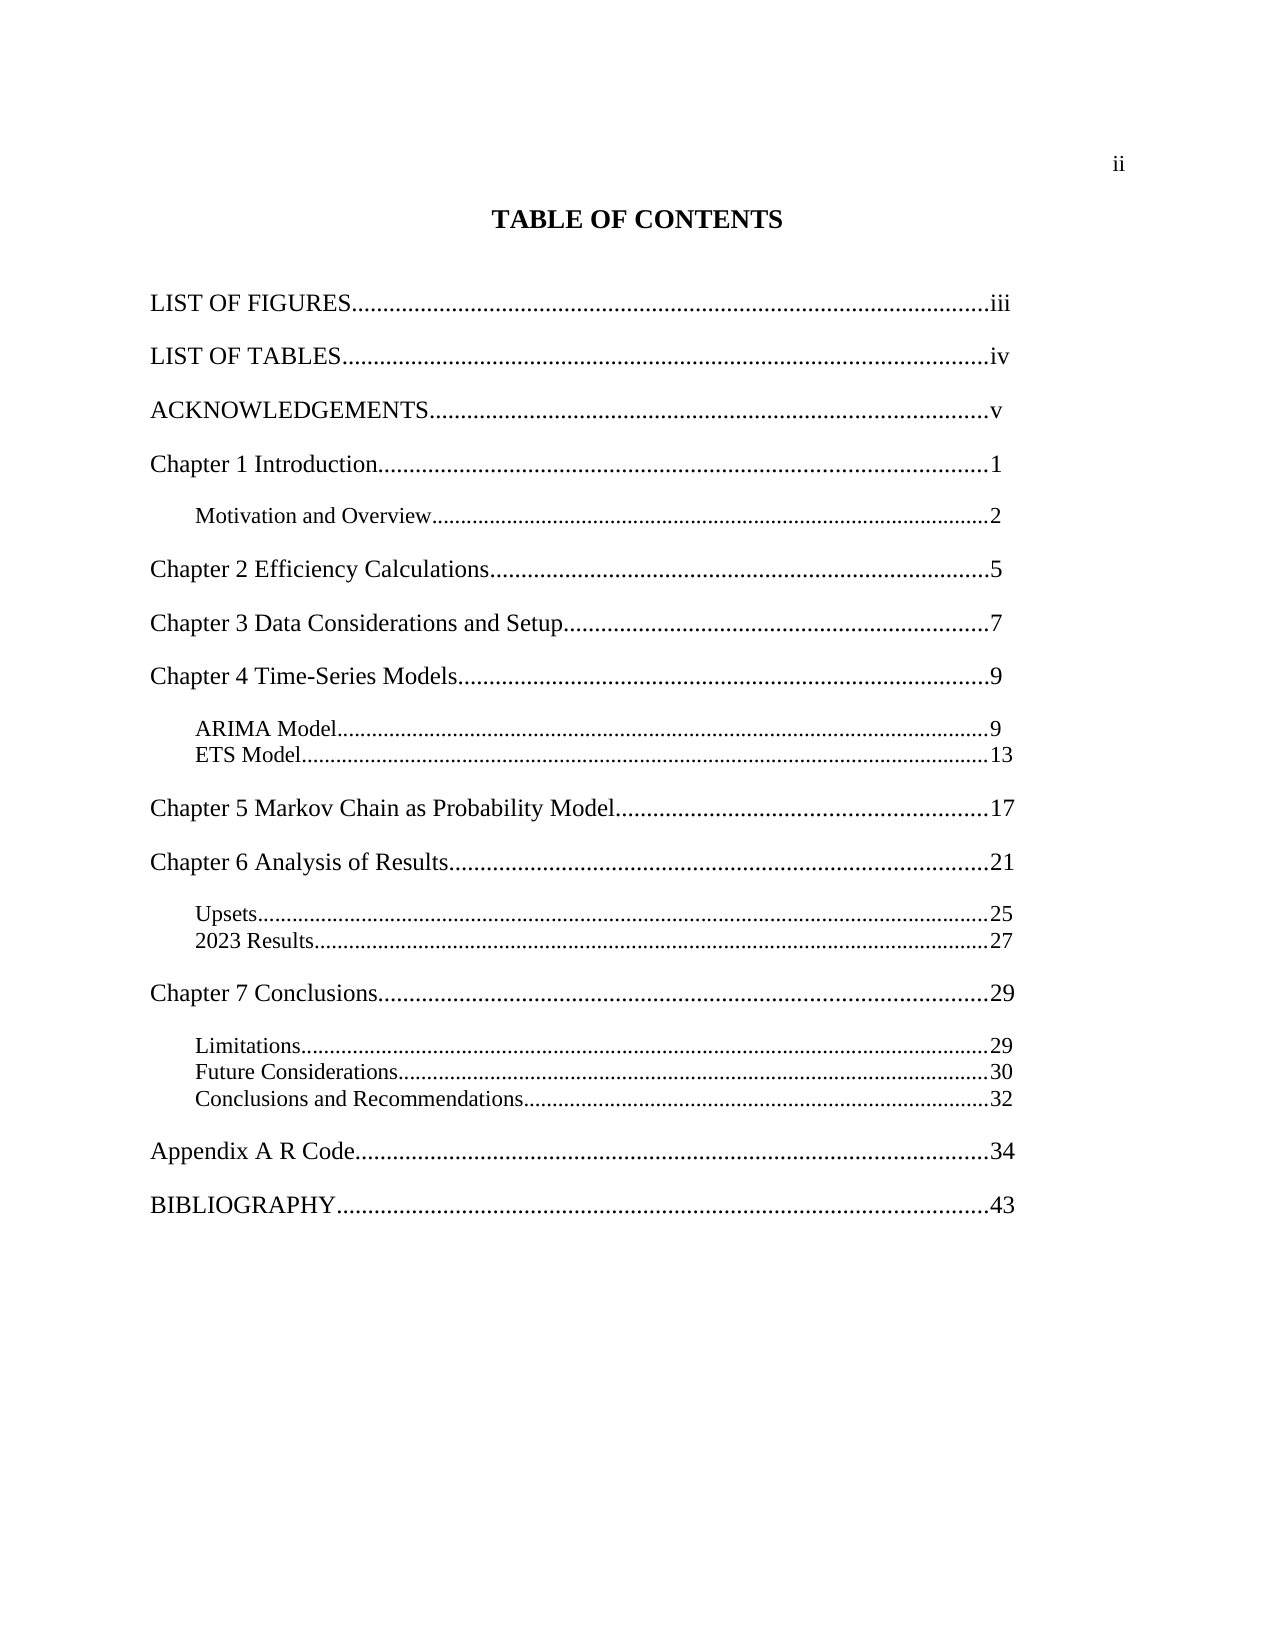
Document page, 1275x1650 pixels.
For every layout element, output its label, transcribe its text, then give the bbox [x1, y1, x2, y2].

text Limitations 29 [195, 1032, 1050, 1058]
text Chapter 5 Markov Chain as Probability Model 17 [150, 793, 1050, 822]
text BIBLIOGRAPHY 43 [150, 1190, 1050, 1218]
text Conclusions and Recommendations 32 [195, 1084, 1050, 1111]
text Chapter 4 Time-Series Models 9 [150, 661, 1050, 690]
title TABLE OF CONTENTS [150, 203, 1125, 234]
text Upsets 25 [195, 900, 1050, 927]
text LIST OF TABLES iv [150, 341, 1050, 370]
text 2023 Results 27 [195, 927, 1050, 953]
text Future Considerations 30 [195, 1058, 1050, 1084]
text ARIMA Model 9 [195, 715, 1050, 742]
text ETS Model 13 [195, 742, 1050, 768]
text LIST OF FIGURES iii [150, 288, 1050, 316]
text Chapter 3 Data Considerations and Setup 7 [150, 608, 1050, 636]
text Chapter 6 Analysis of Results 21 [150, 847, 1050, 875]
text Chapter 7 Conclusions 29 [150, 978, 1050, 1007]
text Appendix A R Code 34 [150, 1136, 1050, 1165]
text Chapter 1 Introduction 1 [150, 449, 1050, 478]
text ACKNOWLEDGEMENTS v [150, 395, 1050, 424]
text Motivation and Overview 2 [195, 503, 1050, 529]
text Chapter 2 Efficiency Calculations 5 [150, 554, 1050, 583]
